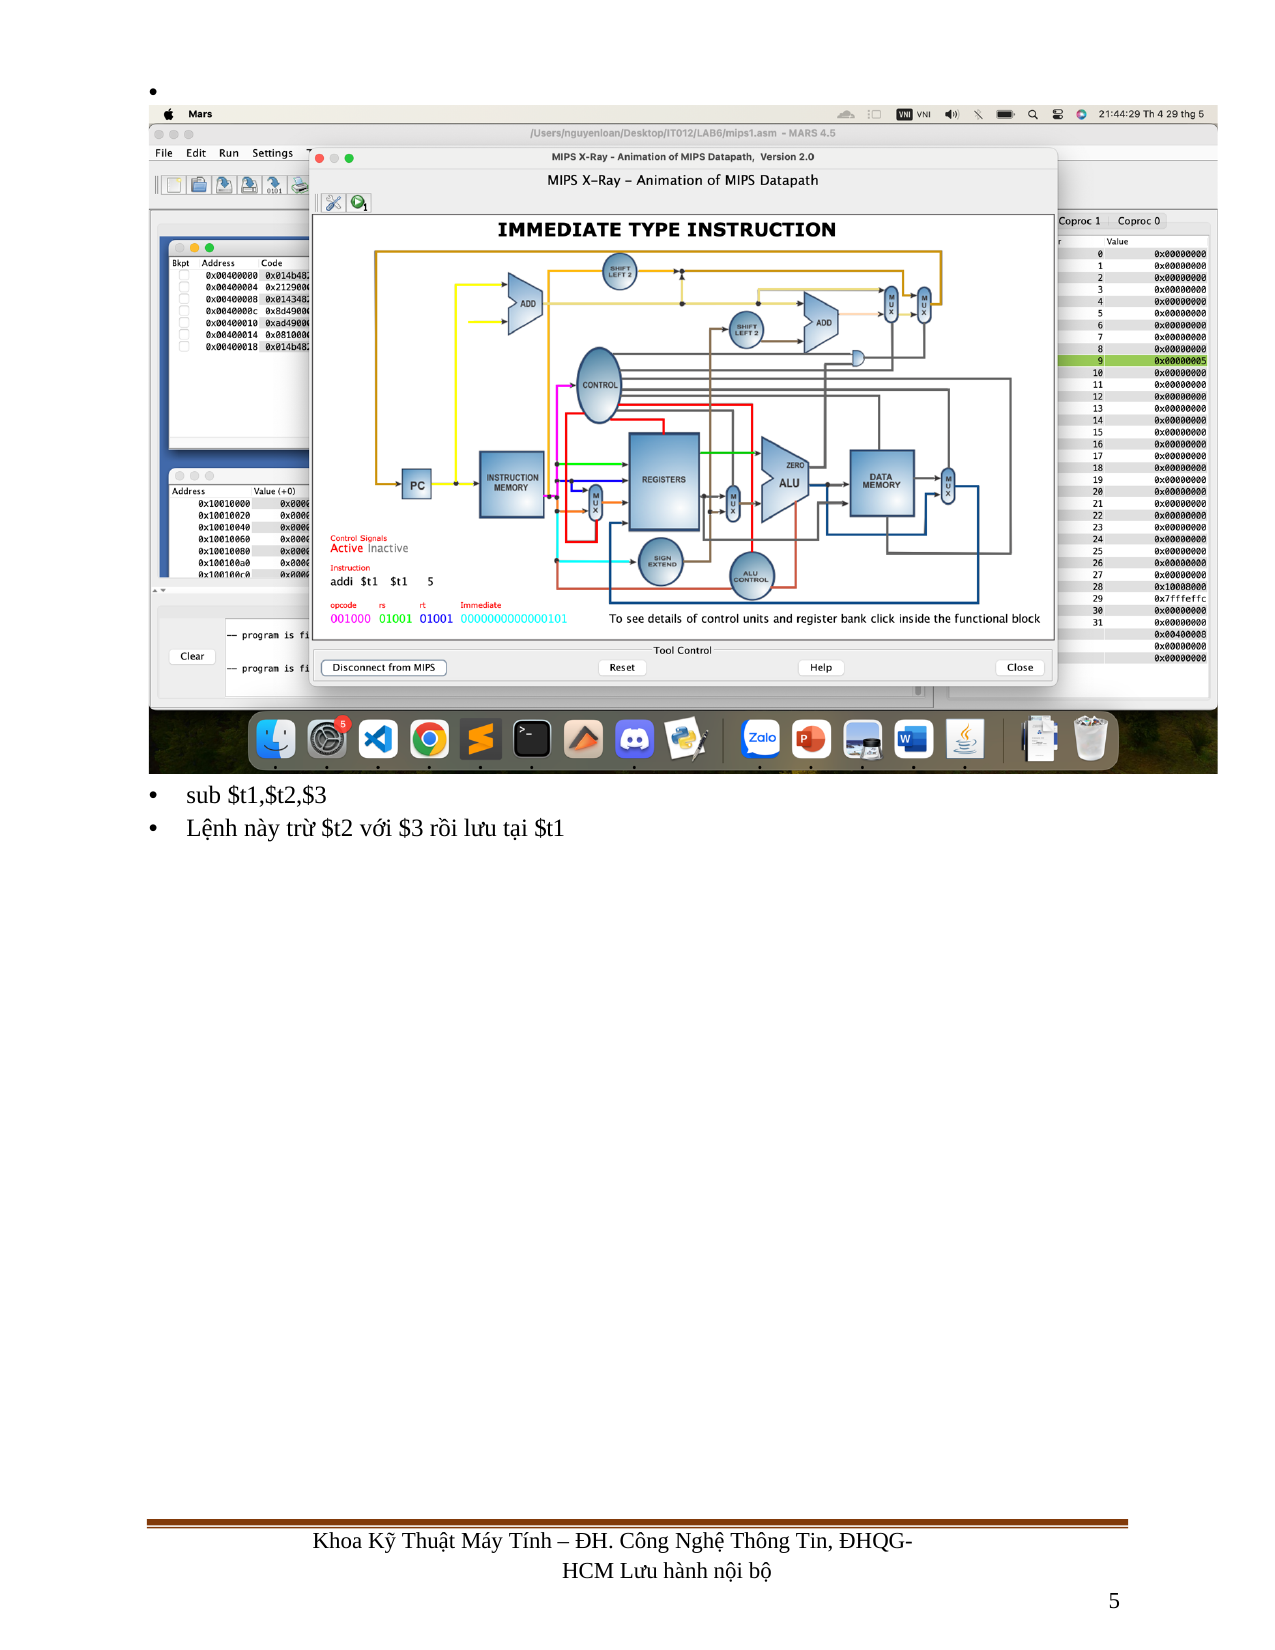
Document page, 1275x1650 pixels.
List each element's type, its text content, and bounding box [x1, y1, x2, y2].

list sub $t1,$t2,$3 [149, 779, 1206, 808]
list Lệnh này trừ $t2 với $3 rồi lưu tại $t1 [149, 812, 1206, 841]
picture [148, 105, 1218, 774]
